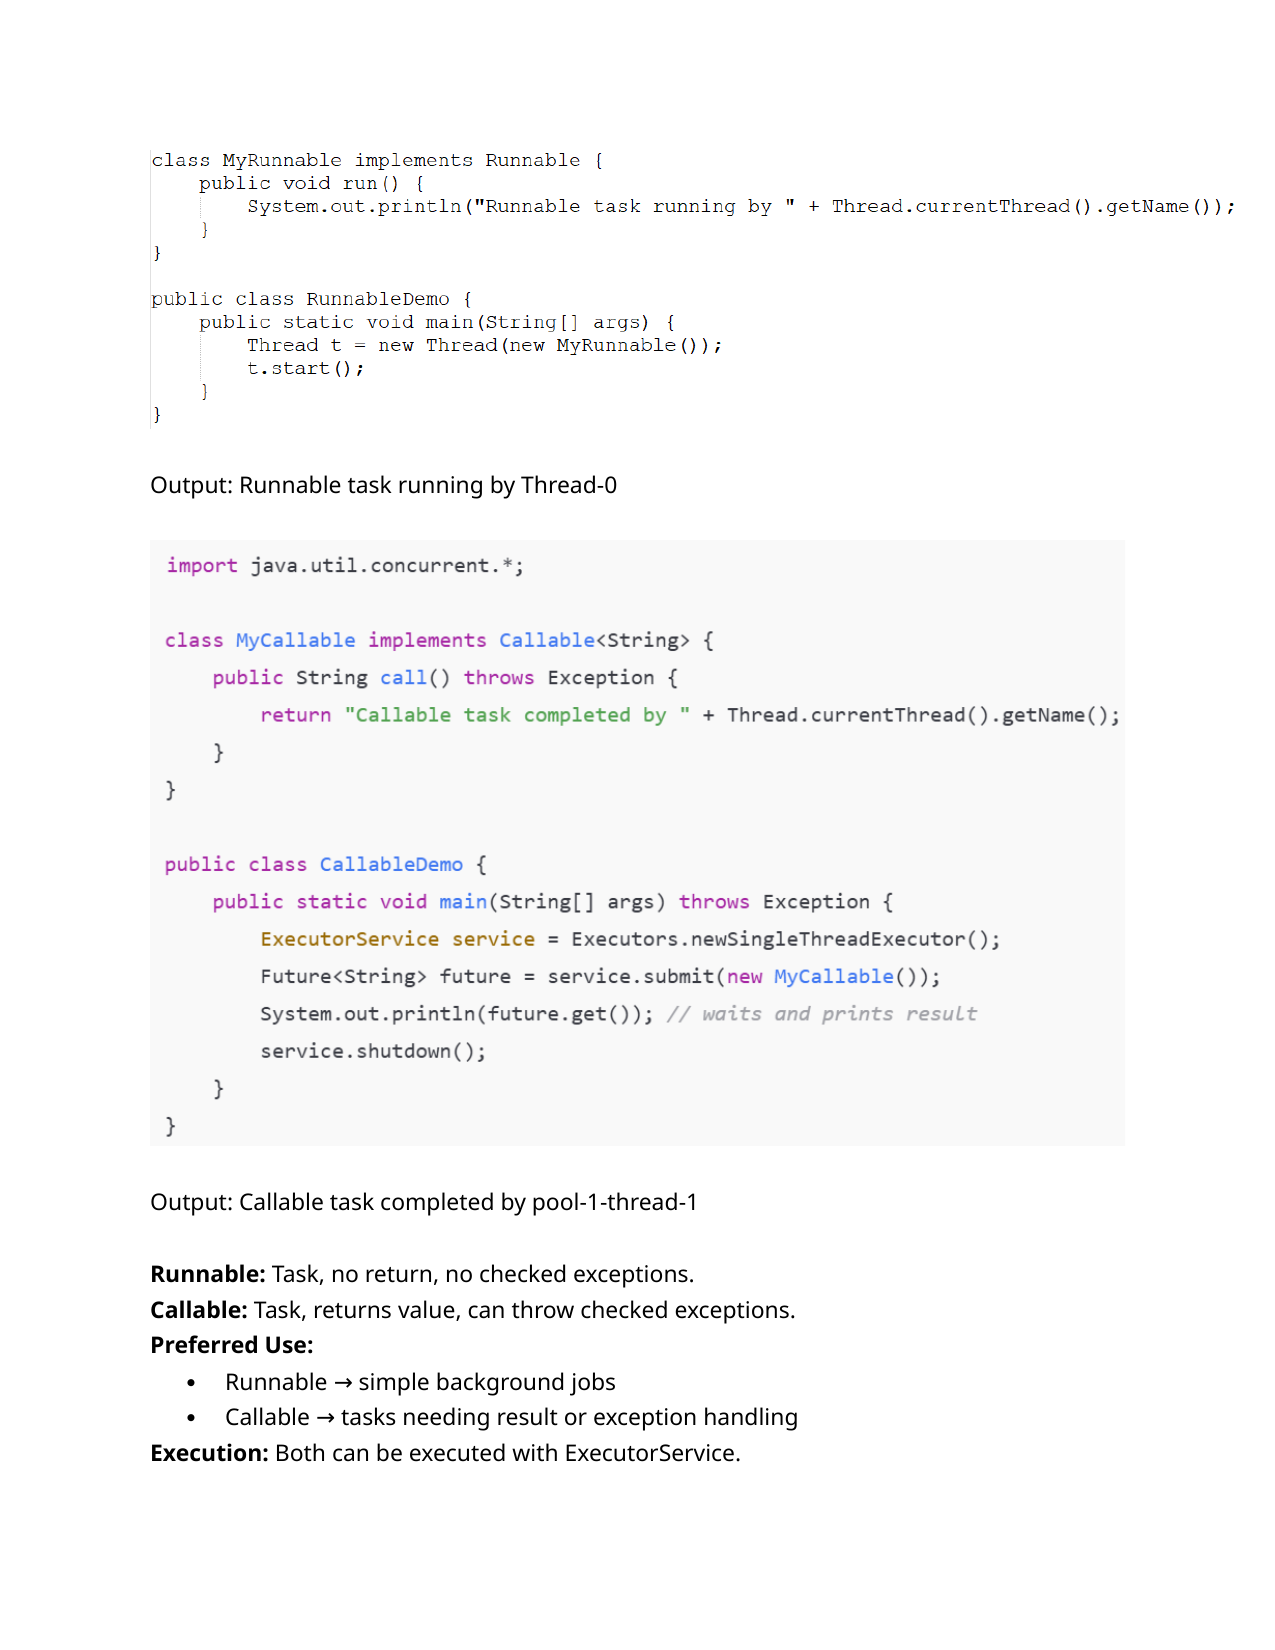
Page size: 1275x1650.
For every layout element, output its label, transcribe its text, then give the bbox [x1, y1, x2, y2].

list Runnable → simple background jobs [187, 1365, 1125, 1397]
text Output: Callable task completed by pool-1-thread-1 [150, 1186, 1125, 1217]
text Execution: Both can be executed with ExecutorService. [150, 1437, 1125, 1468]
text Output: Runnable task running by Thread-0 [150, 469, 1125, 500]
text Callable: Task, returns value, can throw checked exceptions. [150, 1293, 1125, 1325]
picture [150, 540, 1125, 1146]
text Runnable: Task, no return, no checked exceptions. [150, 1258, 1125, 1289]
list Callable → tasks needing result or exception handling [187, 1401, 1125, 1433]
picture [150, 150, 1275, 429]
text Preferred Use: [150, 1329, 1125, 1361]
